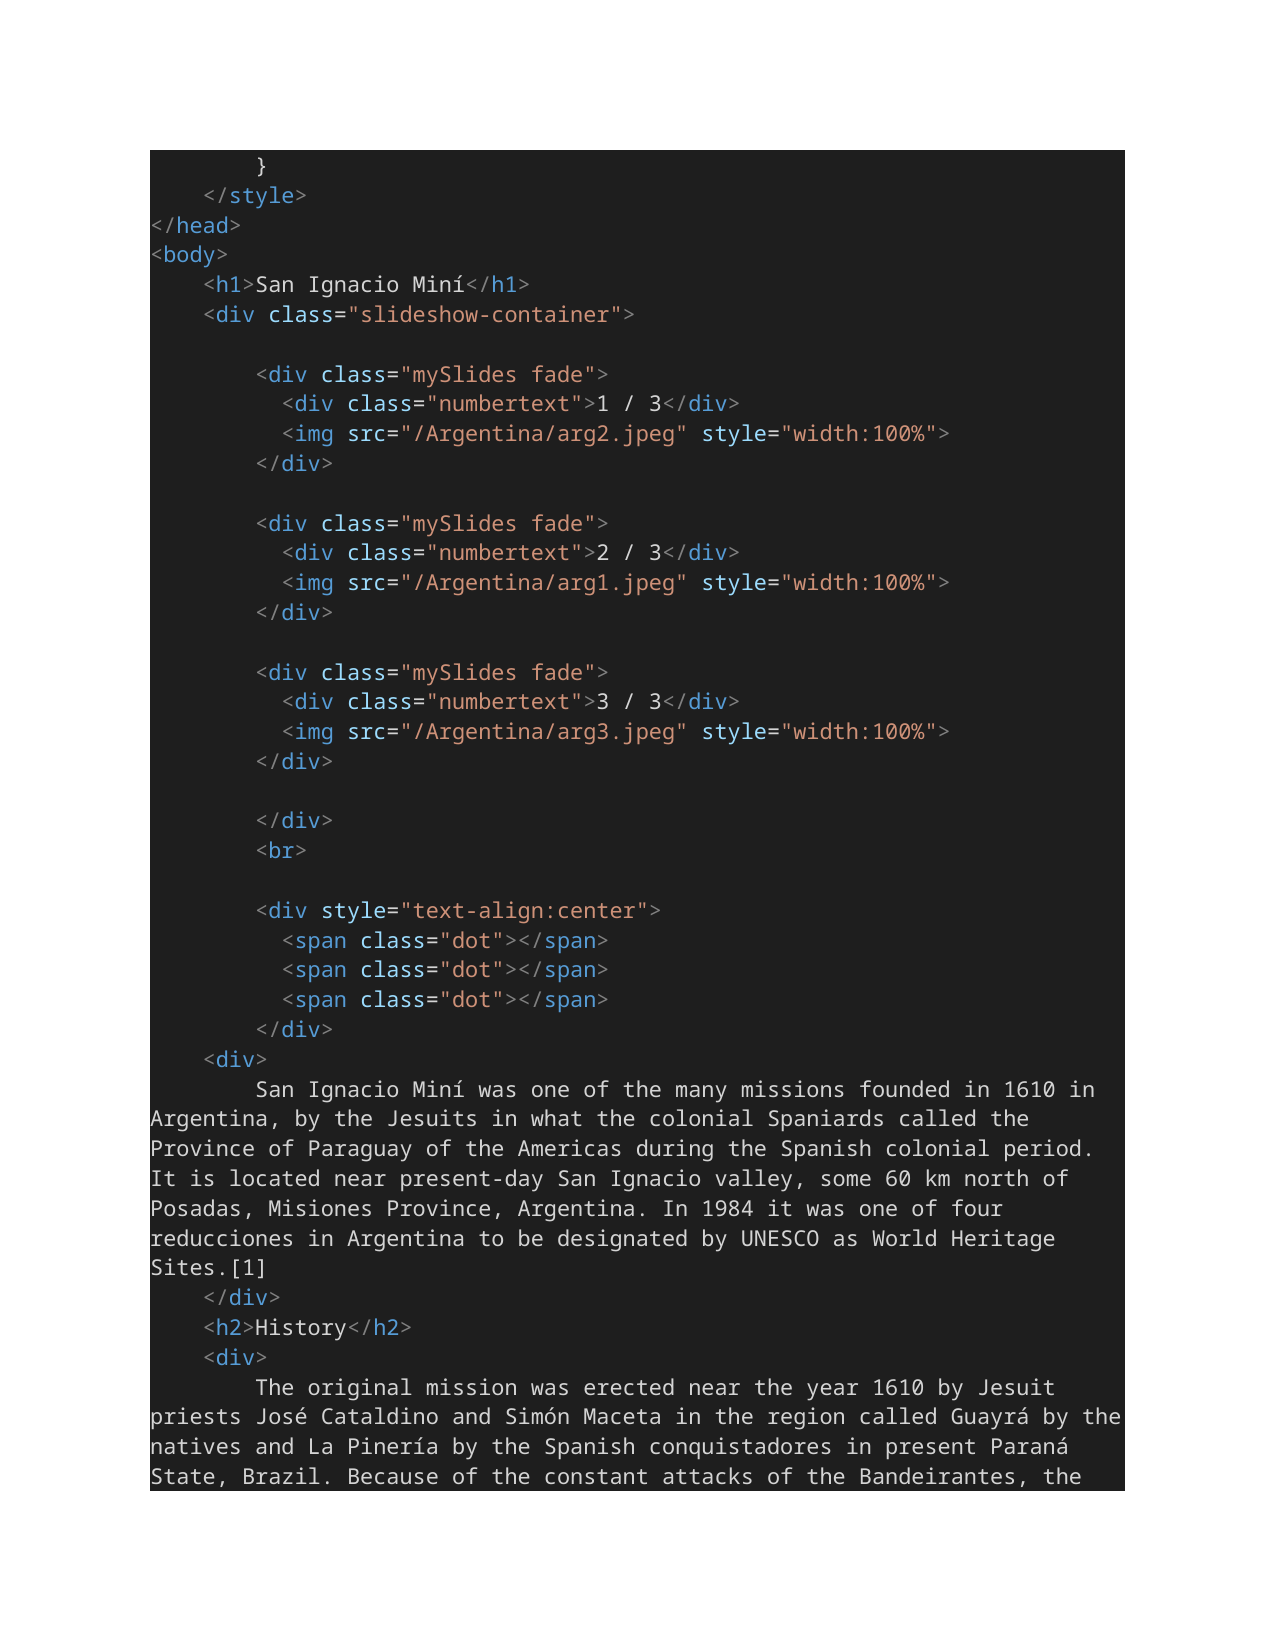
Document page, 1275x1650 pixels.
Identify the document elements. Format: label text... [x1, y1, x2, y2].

text San Ignacio Miní was one of the many missions founded in 1610 in Argentina, by the Jesuits in what the colonial Spaniards called the Province of Paraguay of the Americas during the Spanish colonial period. It is located near present-day San Ignacio valley, some 60 km north of Posadas, Misiones Province, Argentina. In 1984 it was one of four reducciones in Argentina to be designated by UNESCO as World Heritage Sites.[1] [150, 1073, 1125, 1282]
text </div> [150, 1014, 1125, 1044]
text <div style="text-align:center"> [150, 895, 1125, 924]
text </div> [150, 746, 1125, 776]
text <span class="dot"></span> [150, 984, 1125, 1014]
text </div> [150, 448, 1125, 478]
text </div> [150, 805, 1125, 835]
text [150, 1371, 1125, 1491]
text <img src="/Argentina/arg2.jpeg" style="width:100%"> [150, 418, 1125, 448]
text <div class="mySlides fade"> [150, 656, 1125, 686]
text <span class="dot"></span> [150, 954, 1125, 984]
text <div class="mySlides fade"> [150, 358, 1125, 388]
text <h1>San Ignacio Miní</h1> [150, 269, 1125, 299]
text <div class="numbertext">2 / 3</div> [150, 537, 1125, 567]
text <div> [150, 1342, 1125, 1371]
text <span class="dot"></span> [150, 924, 1125, 954]
text <div class="slideshow-container"> [150, 299, 1125, 329]
text <img src="/Argentina/arg1.jpeg" style="width:100%"> [150, 567, 1125, 597]
text <img src="/Argentina/arg3.jpeg" style="width:100%"> [150, 716, 1125, 746]
text </div> [150, 597, 1125, 627]
text </div> [150, 1282, 1125, 1312]
text } [150, 150, 1125, 180]
text <div class="mySlides fade"> [150, 507, 1125, 537]
text <div class="numbertext">3 / 3</div> [150, 686, 1125, 716]
text </head> [150, 209, 1125, 239]
text <h2>History</h2> [150, 1312, 1125, 1342]
text <body> [150, 239, 1125, 269]
text </style> [150, 180, 1125, 209]
text <div class="numbertext">1 / 3</div> [150, 388, 1125, 418]
text <br> [150, 835, 1125, 865]
text <div> [150, 1044, 1125, 1073]
